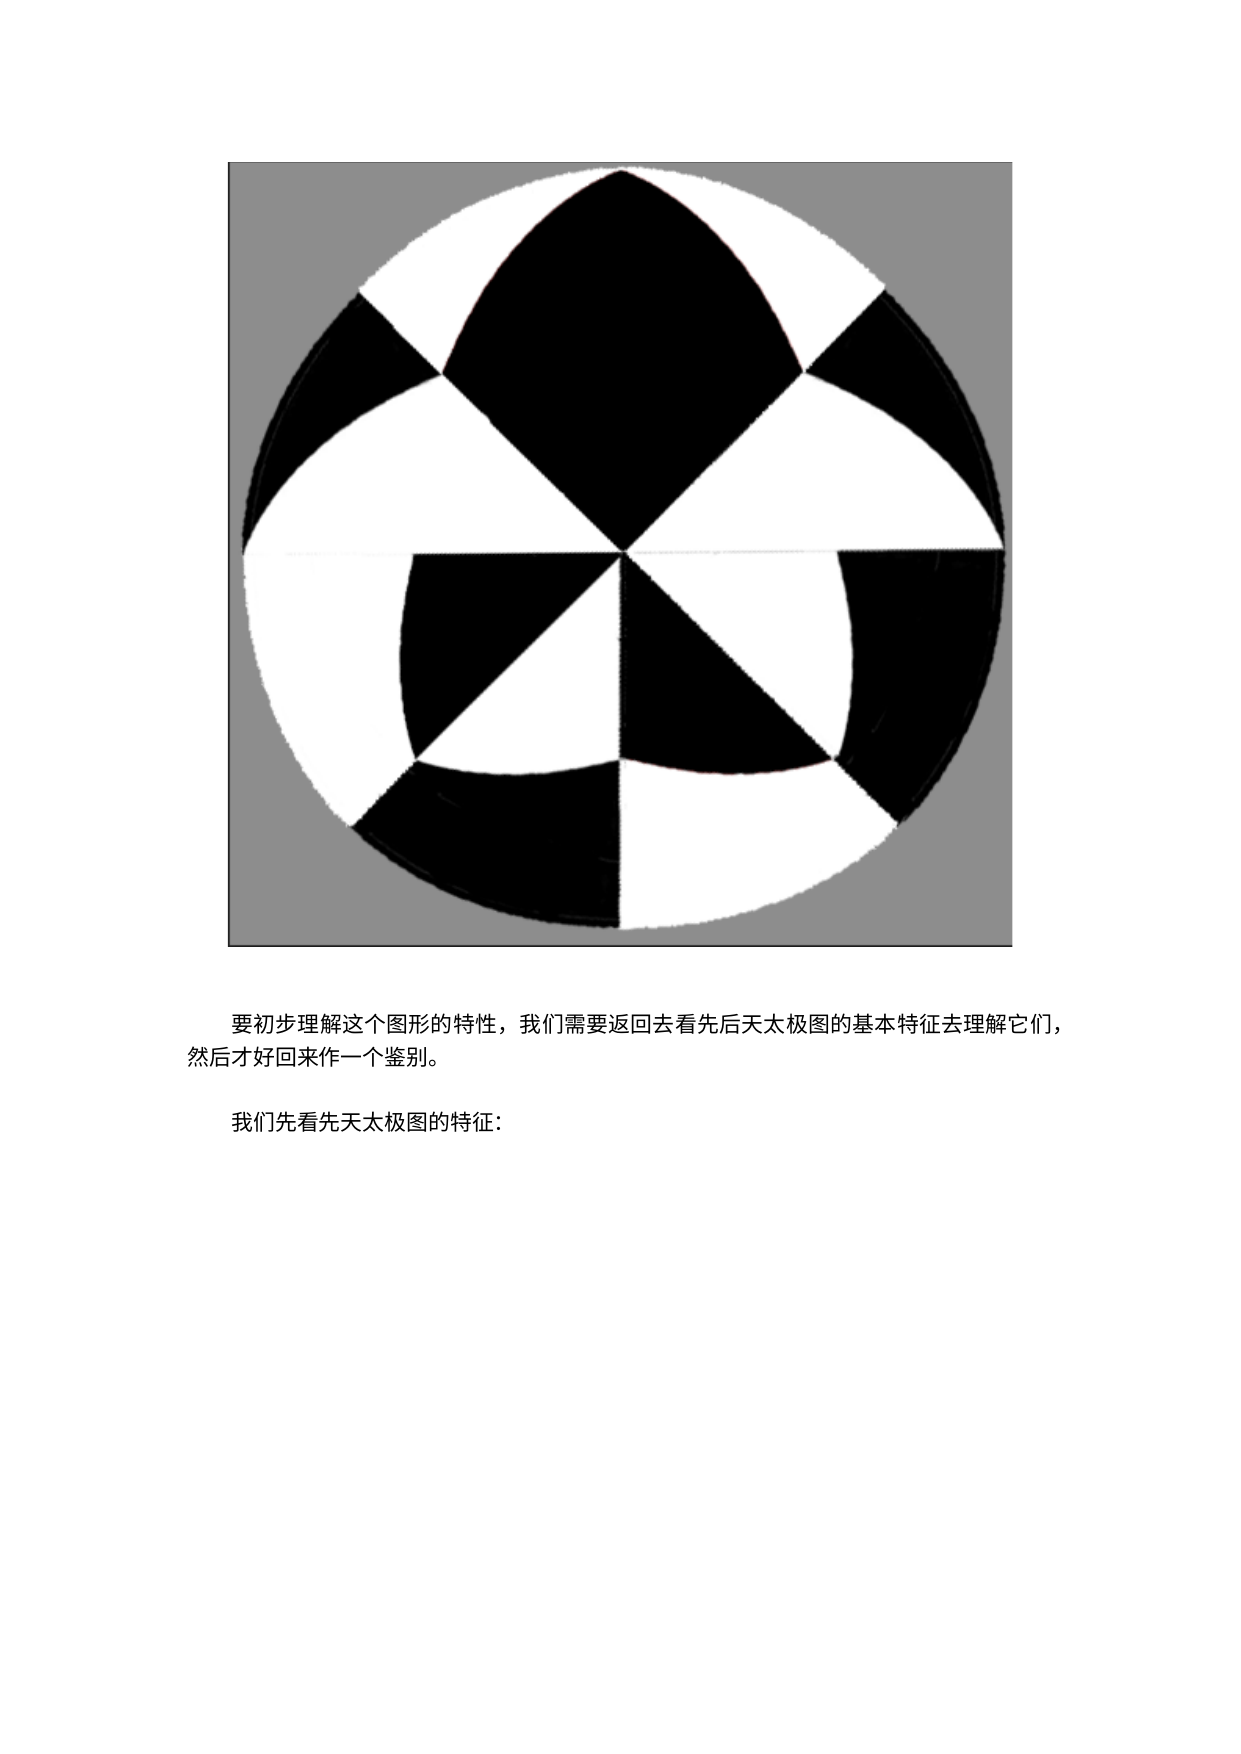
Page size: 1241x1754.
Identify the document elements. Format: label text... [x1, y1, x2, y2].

picture [227, 162, 1013, 947]
text 我们先看先天太极图的特征： [187, 1104, 1053, 1137]
text 要初步理解这个图形的特性，我们需要返回去看先后天太极图的基本特征去理解它们，然后才好回来作一个鉴别。 [187, 1007, 1053, 1072]
